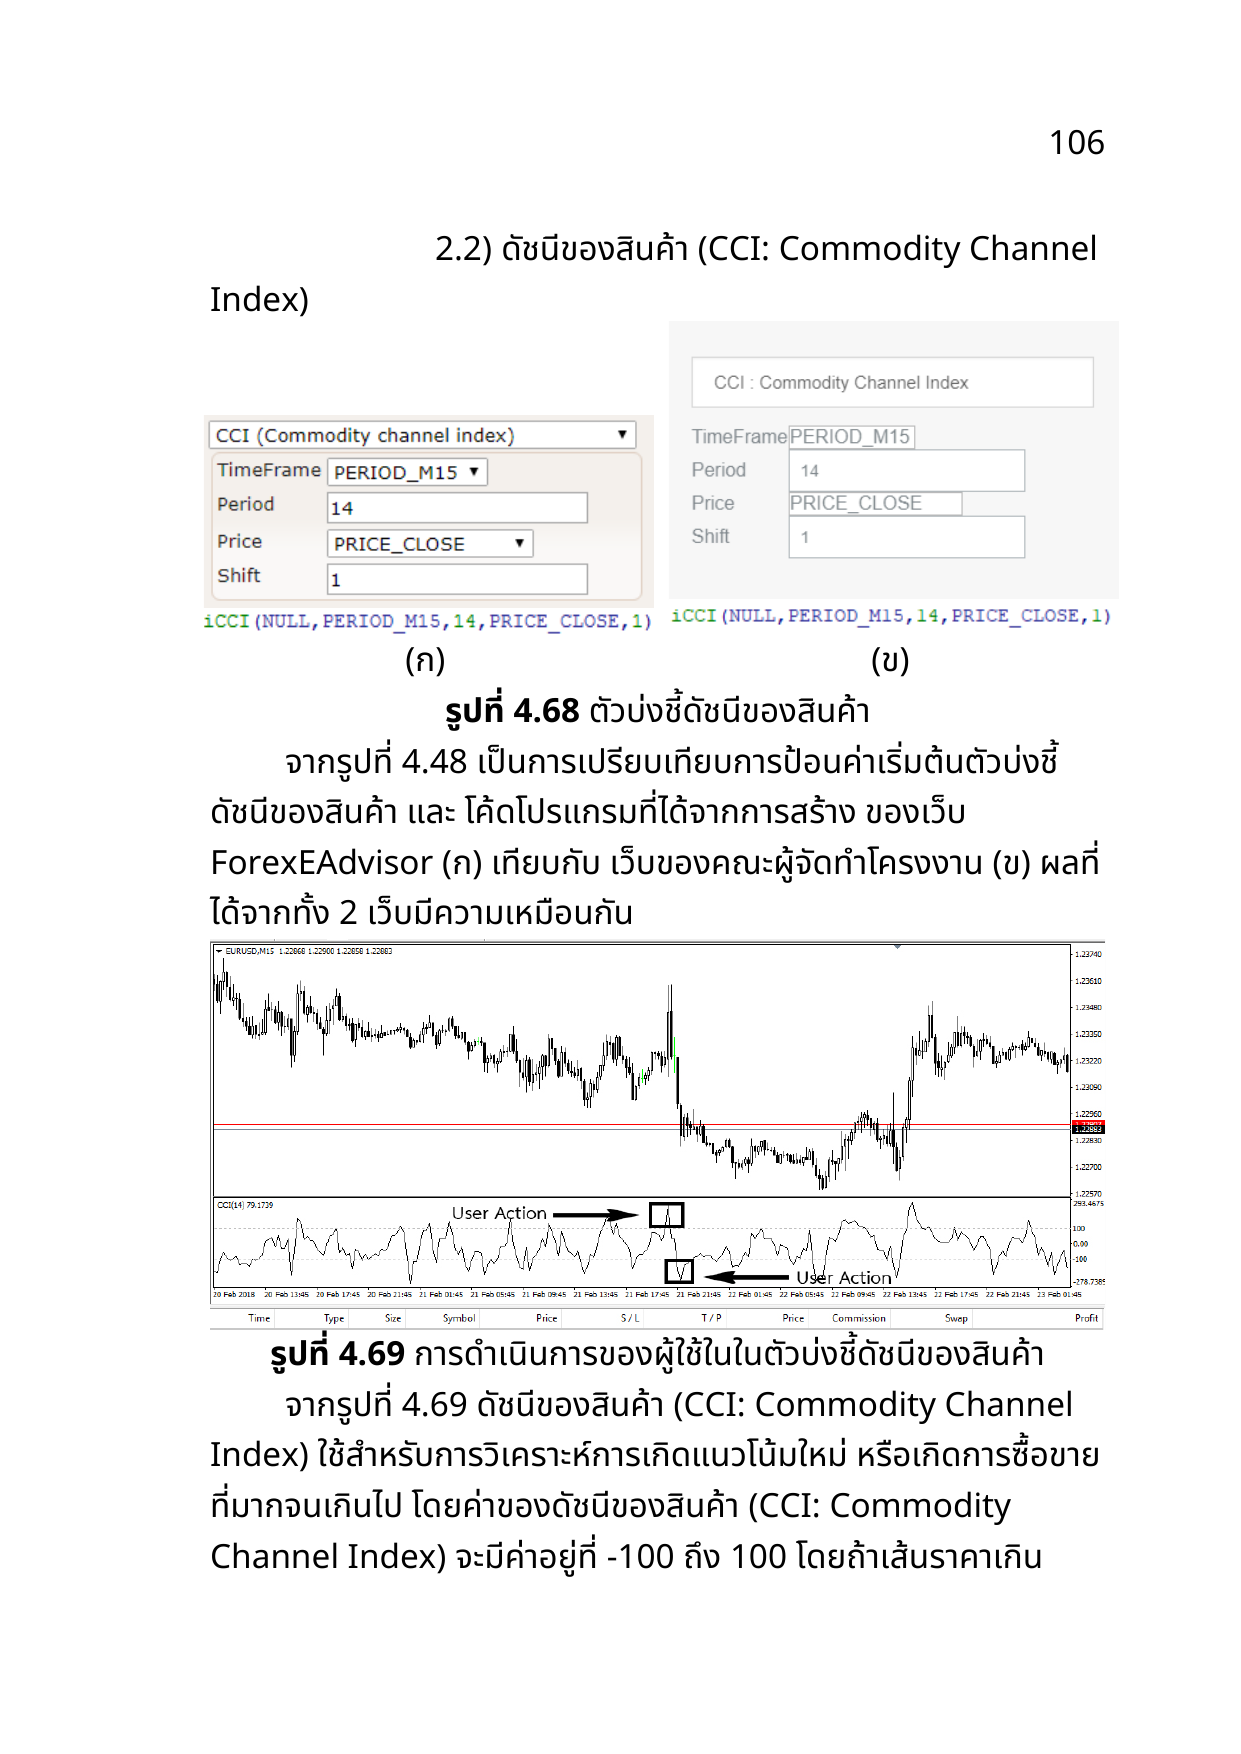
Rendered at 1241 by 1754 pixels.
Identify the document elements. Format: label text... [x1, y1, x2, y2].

text 2.2) ดัชนีของสินค้า (CCI: Commodity Channel Index) [210, 225, 1105, 321]
table_header (ก) [193, 321, 658, 687]
table_header (ข) [658, 321, 1123, 687]
picture [203, 415, 654, 637]
picture [210, 939, 1106, 1330]
text รูปที่ 4.68 ตัวบ่งชี้ดัชนีของสินค้า [210, 687, 1105, 737]
text จากรูปที่ 4.48 เป็นการเปรียบเทียบการป้อนค่าเริ่มต้นตัวบ่งชี้ดัชนีของสินค้า และ โค้ดโปรแกรมที่ได้จากการสร้าง ของเว็บ ForexEAdvisor (ก) เทียบกับ เว็บของคณะผู้จัดทำโครงงาน (ข) ผลที่ได้จากทั้ง 2 เว็บมีความเหมือนกัน [210, 737, 1105, 939]
picture [668, 321, 1119, 637]
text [210, 1381, 1105, 1583]
text รูปที่ 4.69 การดำเนินการของผู้ใช้ในในตัวบ่งชี้ดัชนีของสินค้า [210, 1330, 1105, 1381]
